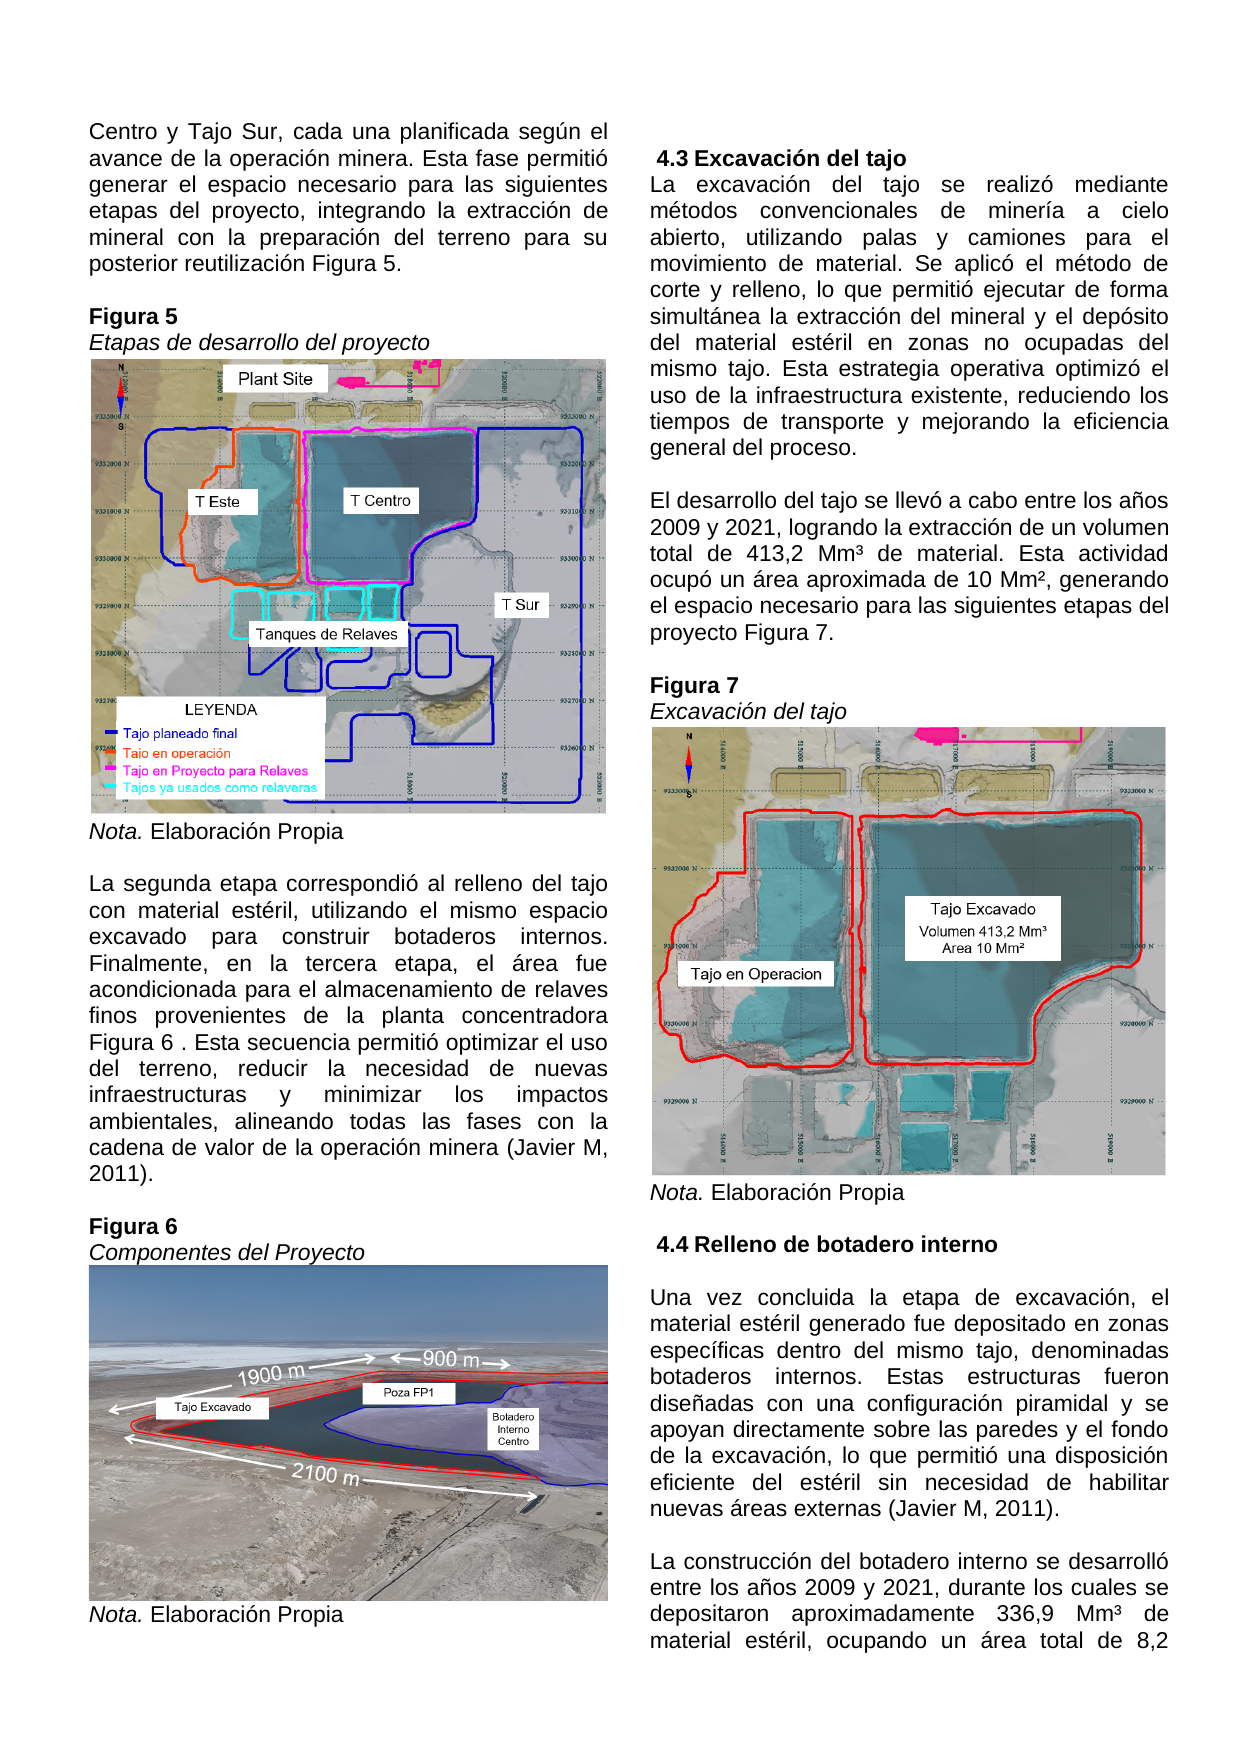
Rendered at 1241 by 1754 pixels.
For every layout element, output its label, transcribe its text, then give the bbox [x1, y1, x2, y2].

text La excavación del tajo se realizó mediante métodos convencionales de minería a cielo abierto, utilizando palas y camiones para el movimiento de material. Se aplicó el método de corte y relleno, lo que permitió ejecutar de forma simultánea la extracción del mineral y el depósito del material estéril en zonas no ocupadas del mismo tajo. Esta estrategia operativa optimizó el uso de la infraestructura existente, reduciendo los tiempos de transporte y mejorando la eficiencia general del proceso. [649, 171, 1169, 461]
text Figura 6 Componentes del Proyecto [89, 1213, 608, 1265]
picture [88, 1265, 608, 1601]
text Figura 5 Etapas de desarrollo del proyecto [89, 303, 608, 355]
text La segunda etapa correspondió al relleno del tajo con material estéril, utilizando el mismo espacio excavado para construir botaderos internos. Finalmente, en la tercera etapa, el área fue acondicionada para el almacenamiento de relaves finos provenientes de la planta concentradora Figura 6 . Esta secuencia permitió optimizar el uso del terreno, reducir la necesidad de nuevas infraestructuras y minimizar los impactos ambientales, alineando todas las fases con la cadena de valor de la operación minera . [89, 870, 608, 1187]
picture [88, 355, 608, 818]
text Figura 7 Excavación del tajo [649, 672, 1169, 724]
text Nota. Elaboración Propia [89, 818, 608, 844]
picture [649, 724, 1169, 1179]
text Una vez concluida la etapa de excavación, el material estéril generado fue depositado en zonas específicas dentro del mismo tajo, denominadas botaderos internos. Estas estructuras fueron diseñadas con una configuración piramidal y se apoyan directamente sobre las paredes y el fondo de la excavación, lo que permitió una disposición eficiente del estéril sin necesidad de habilitar nuevas áreas externas . [649, 1284, 1169, 1521]
text El desarrollo del tajo se llevó a cabo entre los años 2009 y 2021, logrando la extracción de un volumen total de 413,2 Mm³ de material. Esta actividad ocupó un área aproximada de 10 Mm², generando el espacio necesario para las siguientes etapas del proyecto Figura 7. [649, 487, 1169, 645]
text Nota. Elaboración Propia [649, 1179, 1169, 1205]
text Nota. Elaboración Propia [89, 1601, 608, 1627]
subtitle Excavación del tajo [656, 144, 1169, 171]
subtitle Relleno de botadero interno [656, 1231, 1169, 1258]
